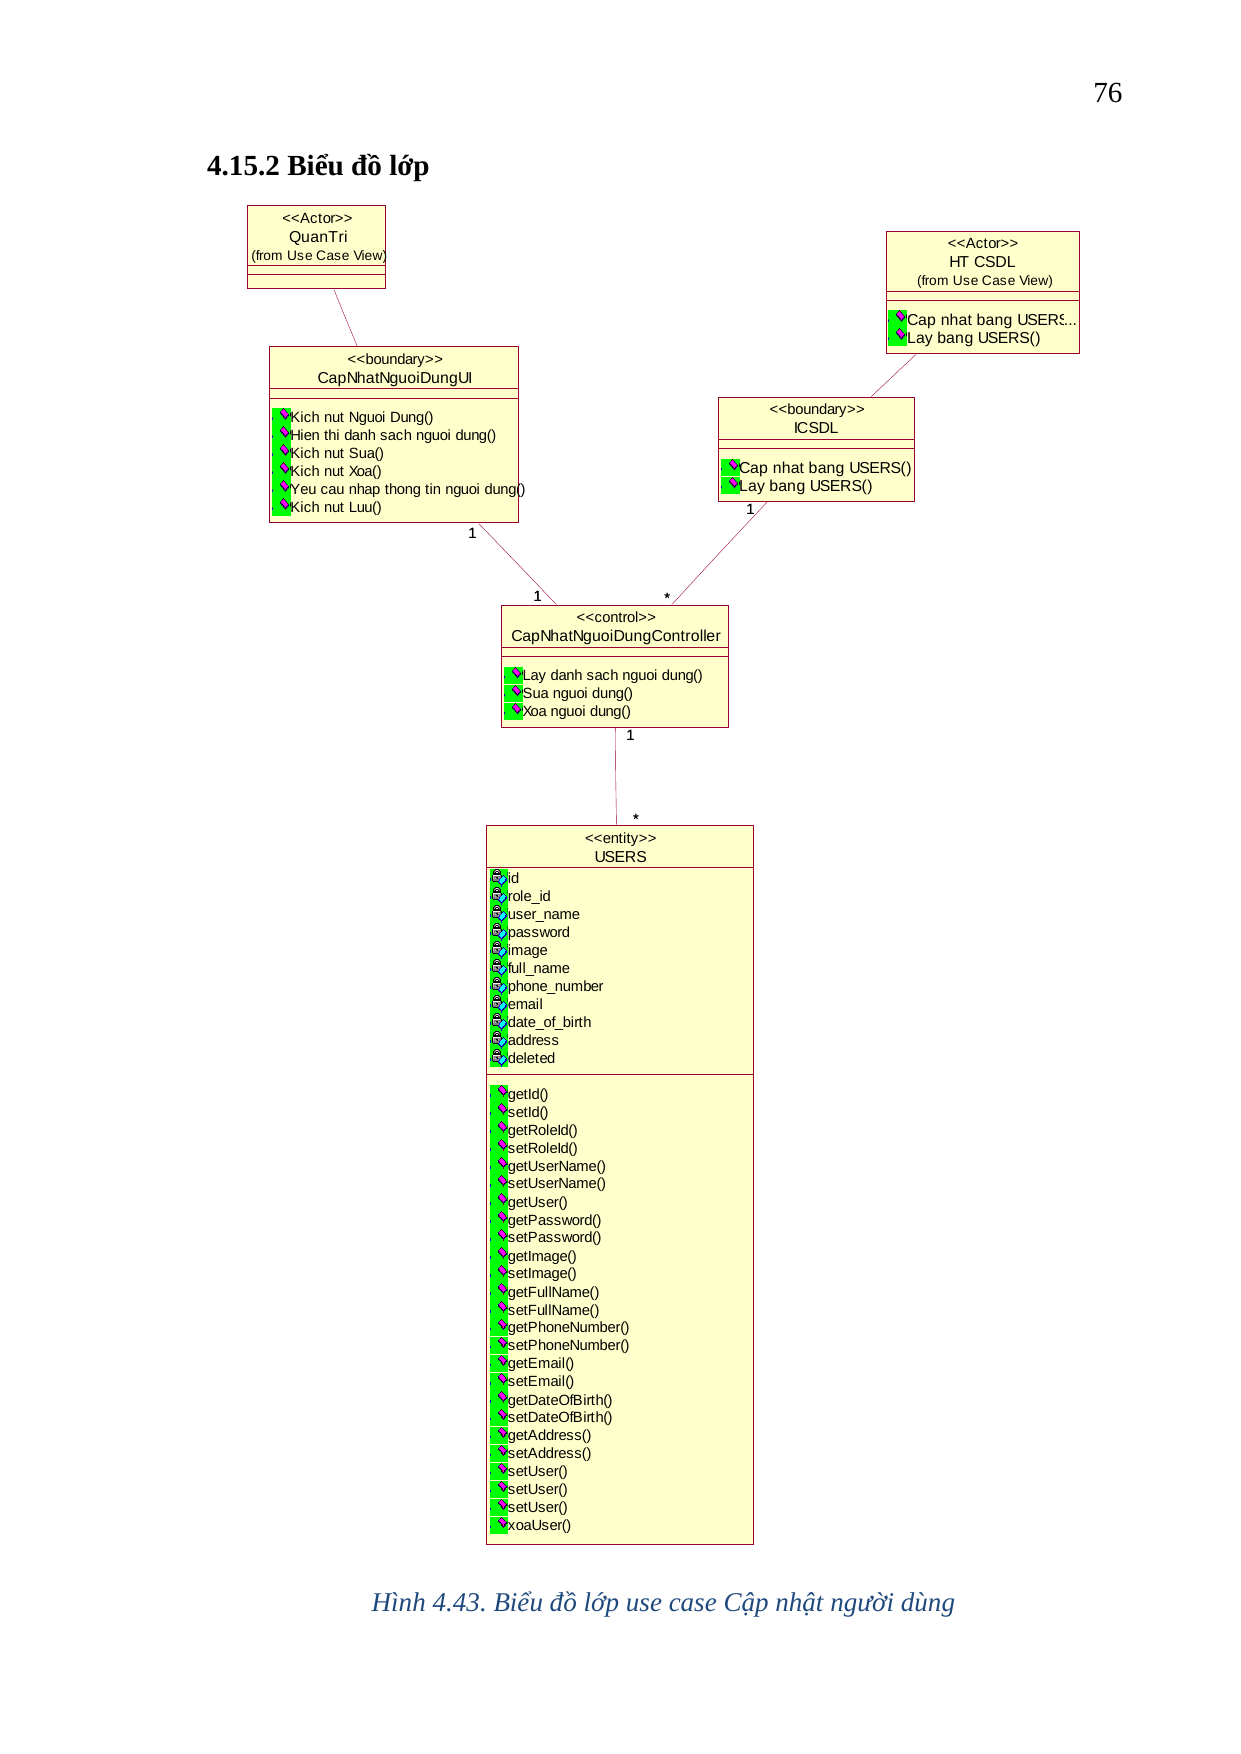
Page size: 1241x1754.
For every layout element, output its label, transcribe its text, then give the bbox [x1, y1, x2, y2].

text Hình .. Biểu đồ lớp use case Cập nhật người dùng [207, 1586, 1122, 1617]
subtitle Biểu đồ lớp [207, 148, 1122, 181]
